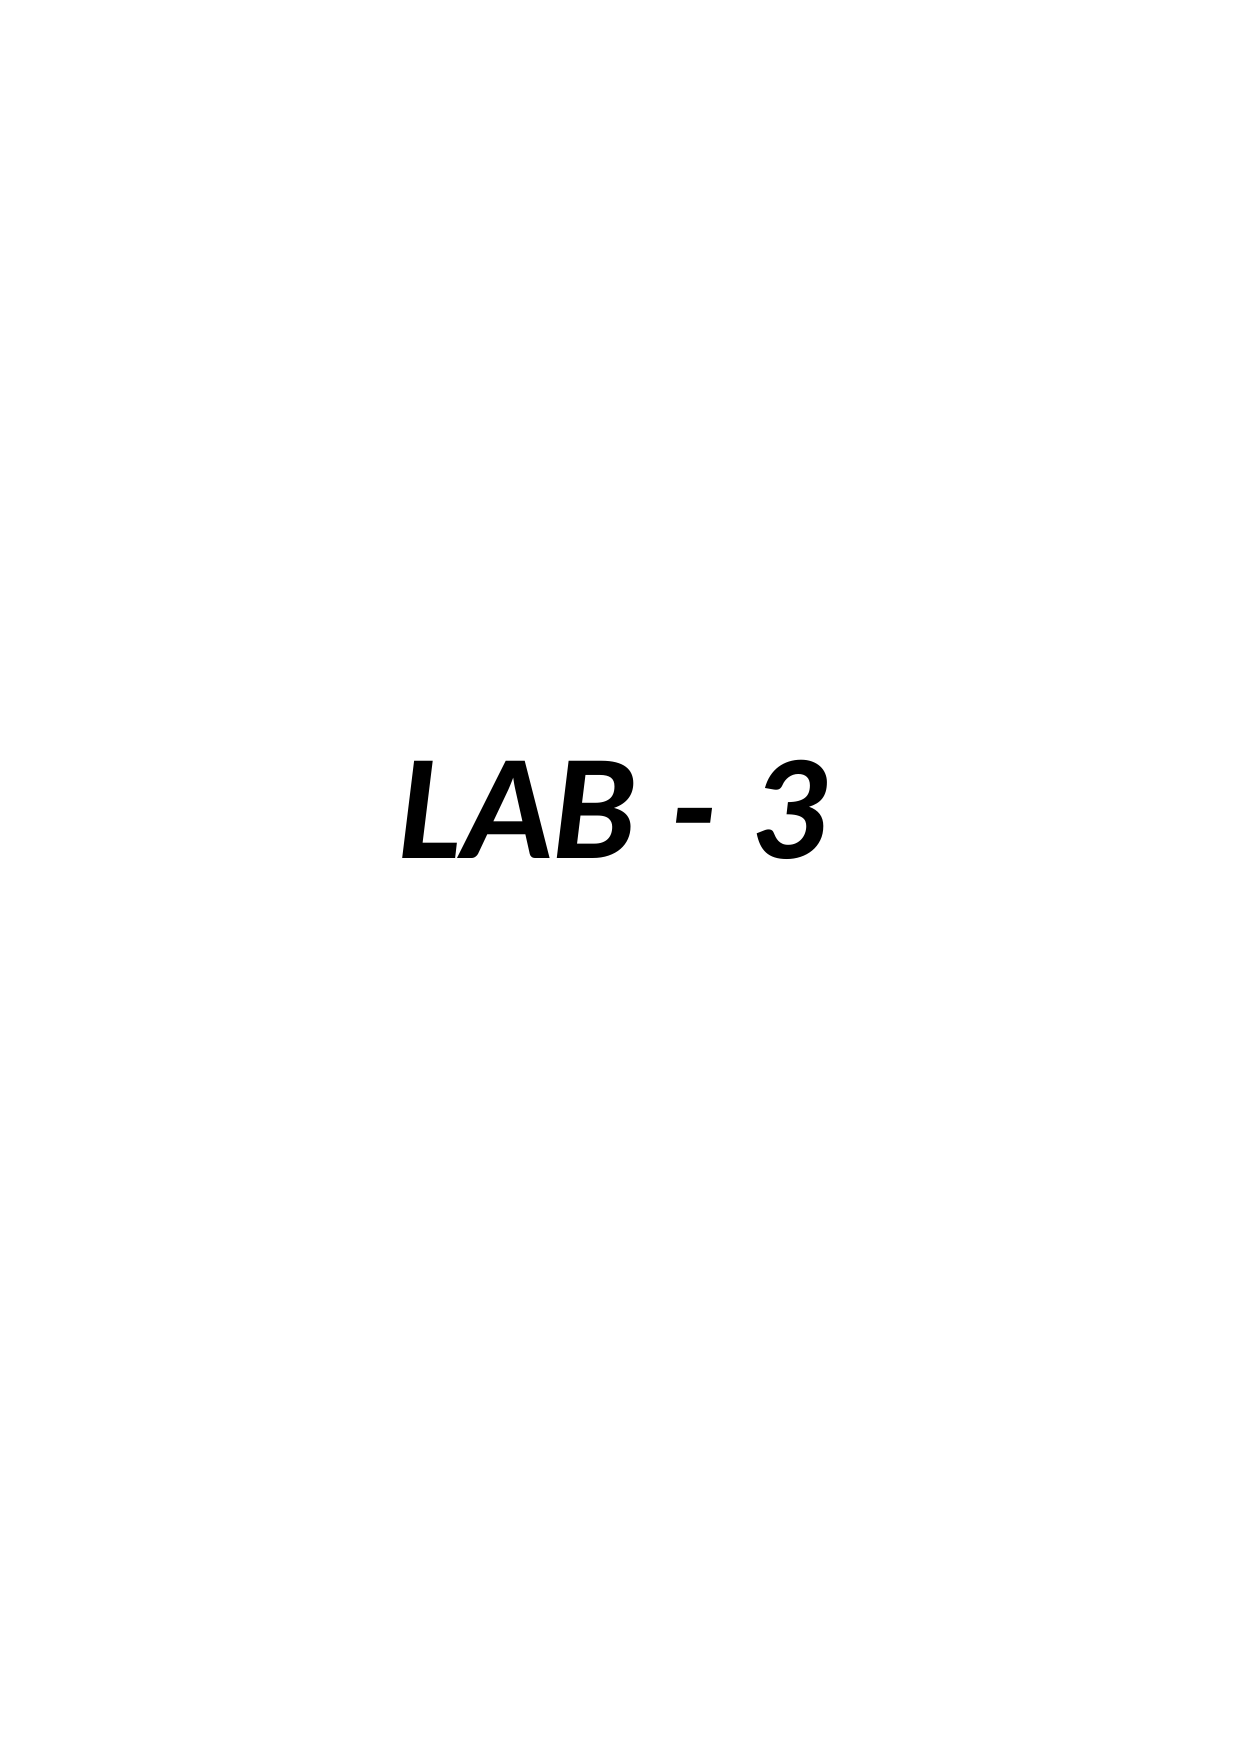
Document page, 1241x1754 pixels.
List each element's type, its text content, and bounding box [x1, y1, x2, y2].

text LAB - 3 [150, 712, 1090, 896]
